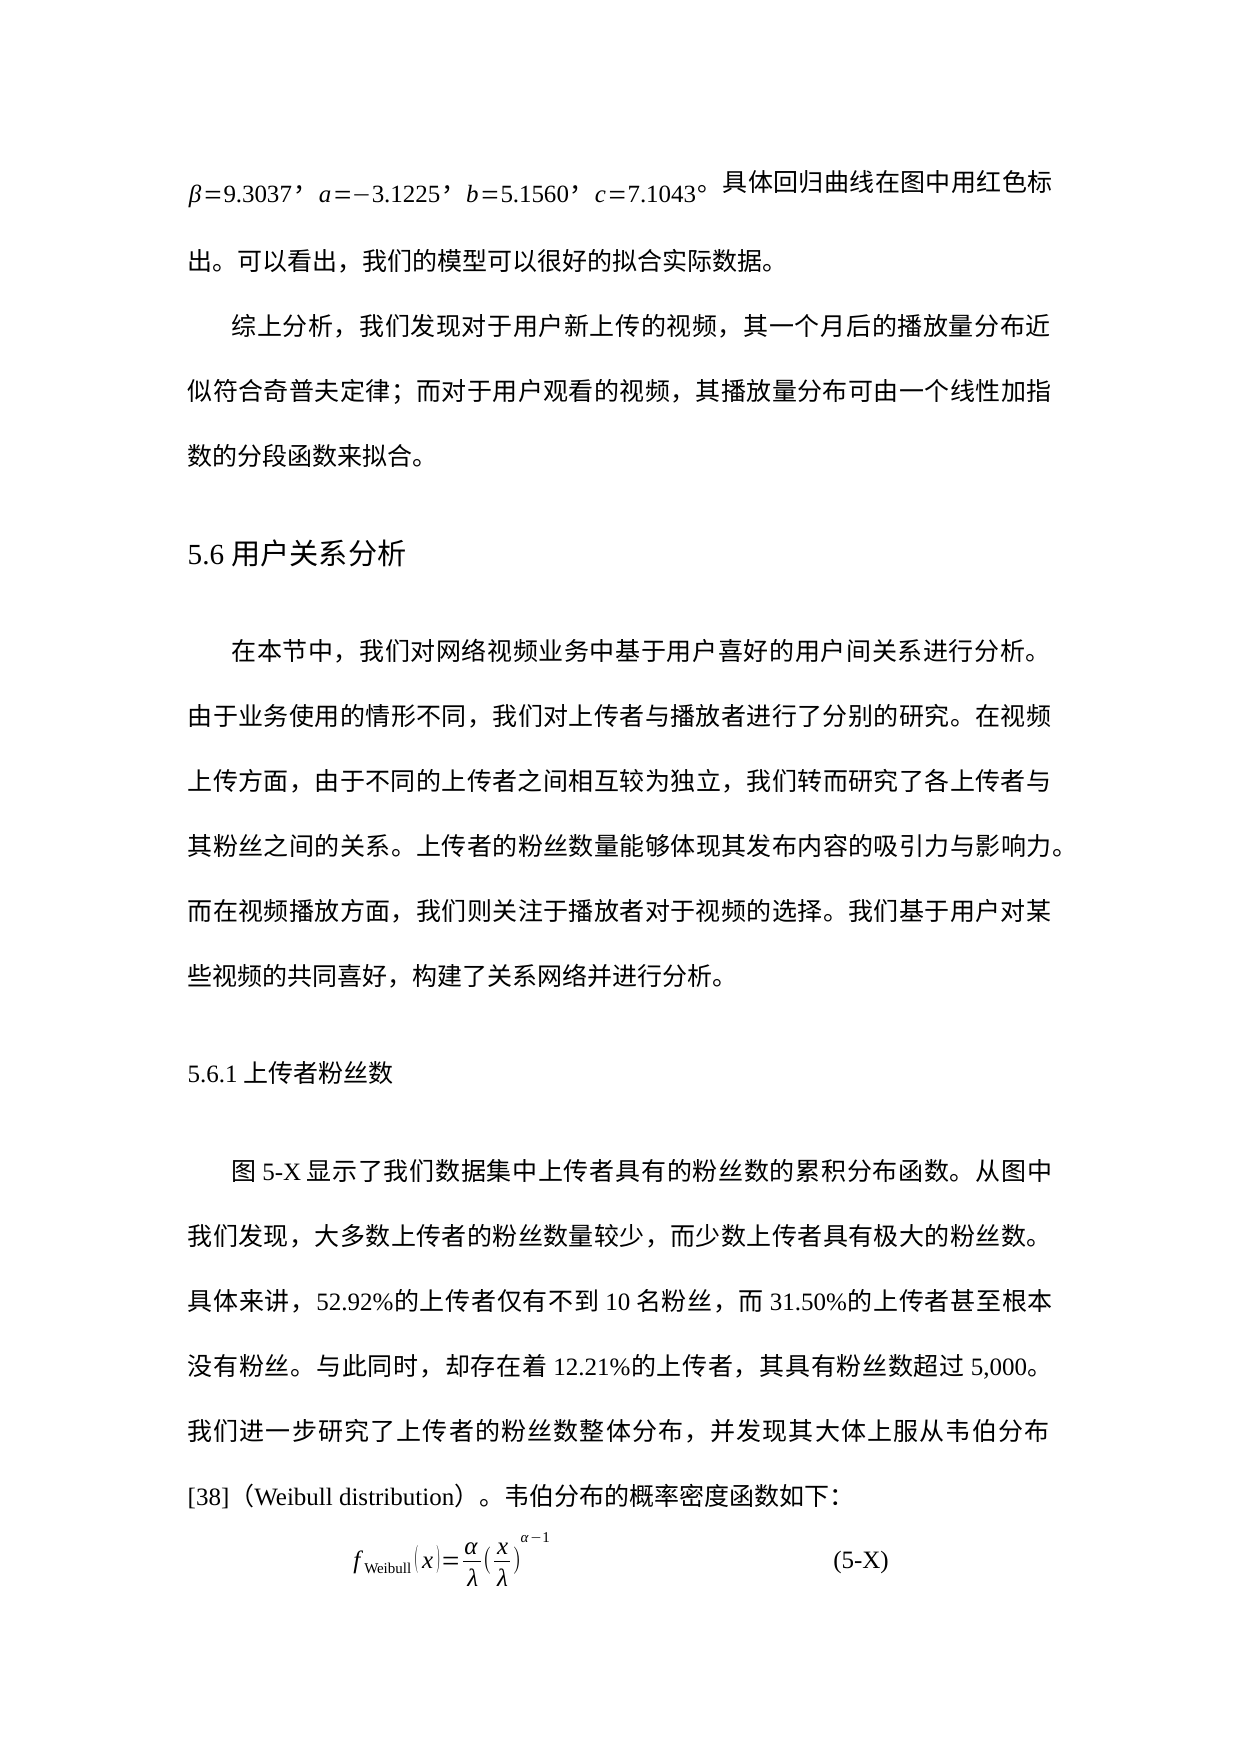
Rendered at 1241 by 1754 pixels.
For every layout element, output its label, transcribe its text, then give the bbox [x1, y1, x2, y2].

text 用户关系分析 [187, 519, 1053, 584]
text 综上分析，我们发现对于用户新上传的视频，其一个月后的播放量分布近似符合奇普夫定律；而对于用户观看的视频，其播放量分布可由一个线性加指数的分段函数来拟合。 [187, 292, 1053, 487]
text 上传者粉丝数 [187, 1039, 1053, 1104]
text 图5-X显示了我们数据集中上传者具有的粉丝数的累积分布函数。从图中我们发现，大多数上传者的粉丝数量较少，而少数上传者具有极大的粉丝数。具体来讲，52.92%的上传者仅有不到10名粉丝，而31.50%的上传者甚至根本没有粉丝。与此同时，却存在着12.21%的上传者，其具有粉丝数超过5,000。我们进一步研究了上传者的粉丝数整体分布，并发现其大体上服从韦伯分布[38]（Weibull distribution）。韦伯分布的概率密度函数如下： [187, 1137, 1053, 1527]
text 在本节中，我们对网络视频业务中基于用户喜好的用户间关系进行分析。由于业务使用的情形不同，我们对上传者与播放者进行了分别的研究。在视频上传方面，由于不同的上传者之间相互较为独立，我们转而研究了各上传者与其粉丝之间的关系。上传者的粉丝数量能够体现其发布内容的吸引力与影响力。而在视频播放方面，我们则关注于播放者对于视频的选择。我们基于用户对某些视频的共同喜好，构建了关系网络并进行分析。 [187, 617, 1053, 1007]
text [187, 162, 1053, 292]
text (5-X) [187, 1527, 1053, 1592]
